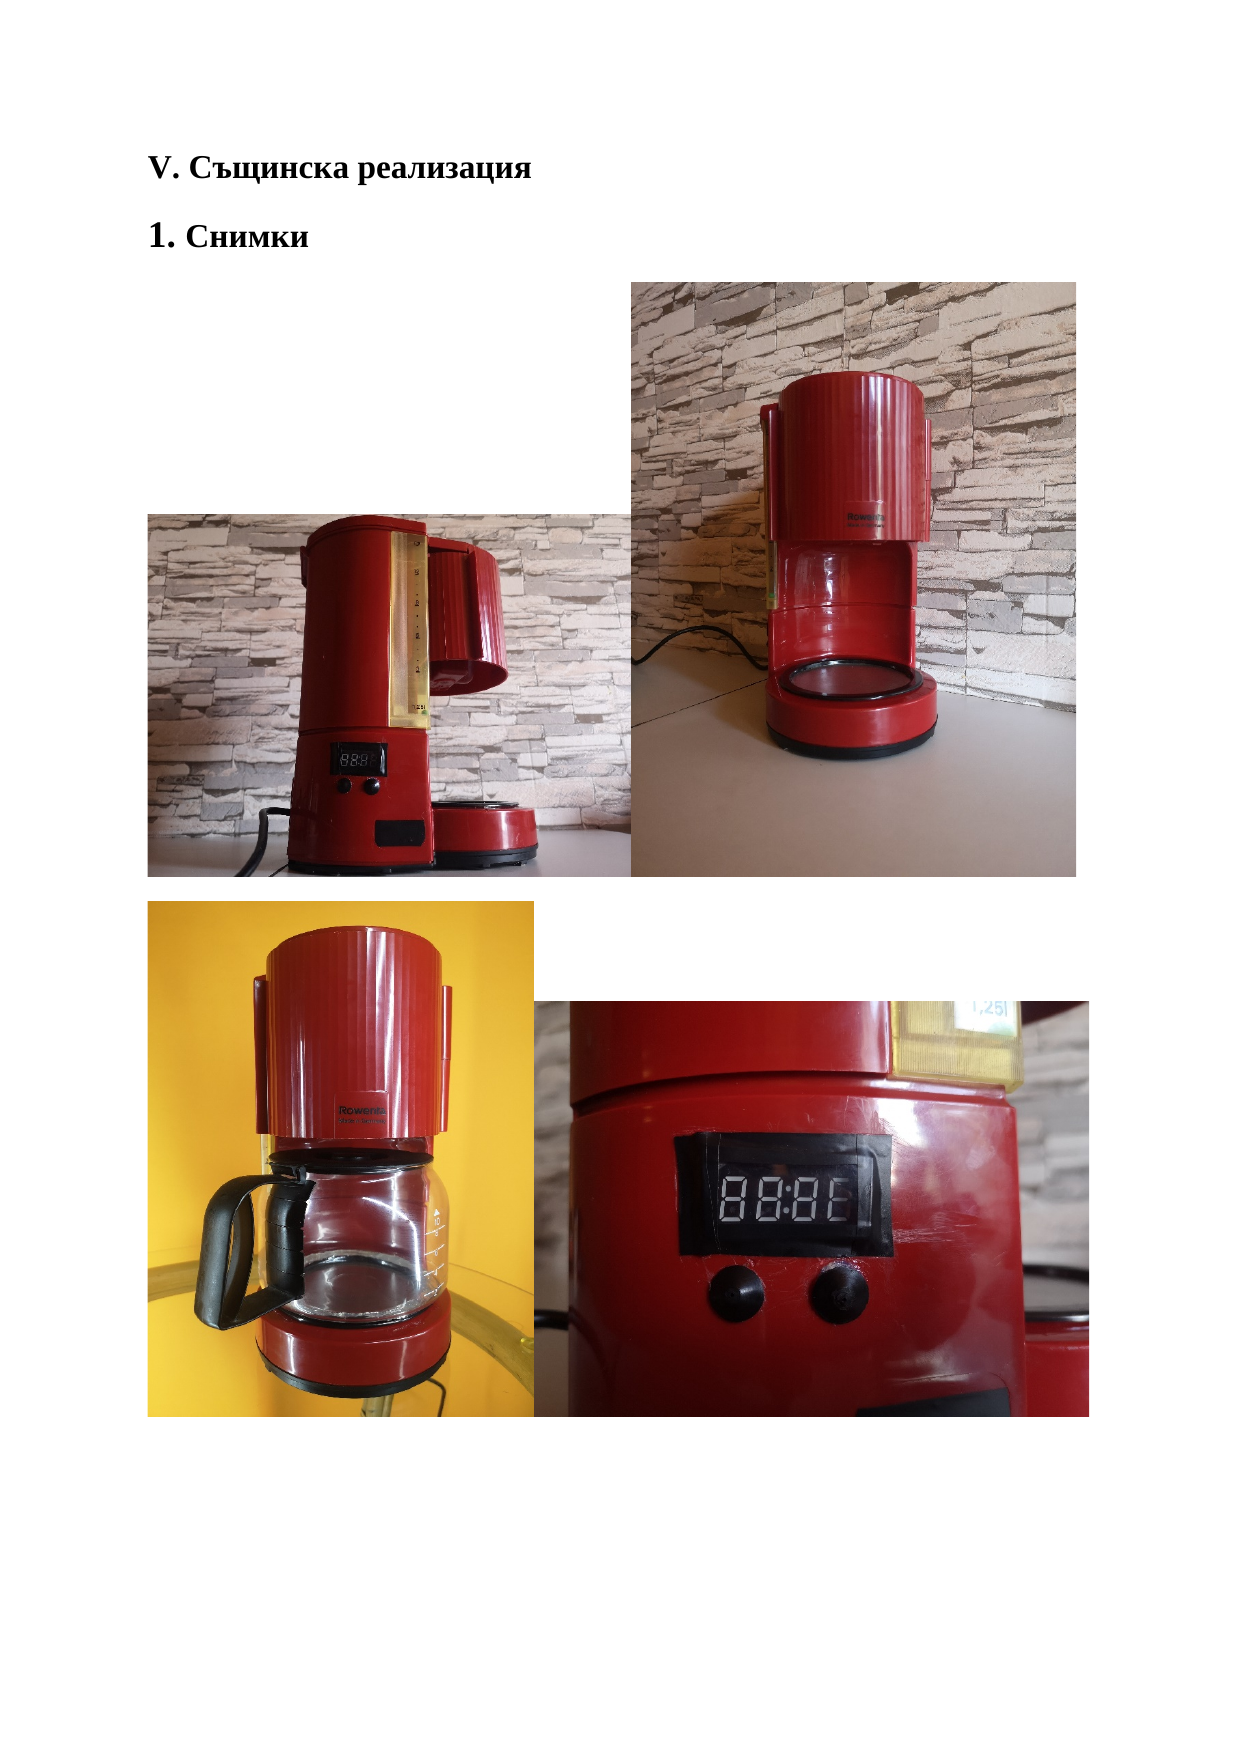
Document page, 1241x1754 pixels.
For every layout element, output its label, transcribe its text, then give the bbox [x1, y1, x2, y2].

picture [147, 901, 1090, 1417]
text 1. Снимки [148, 212, 1093, 256]
picture [147, 282, 1077, 877]
text V. Същинска реализация [148, 148, 1093, 186]
